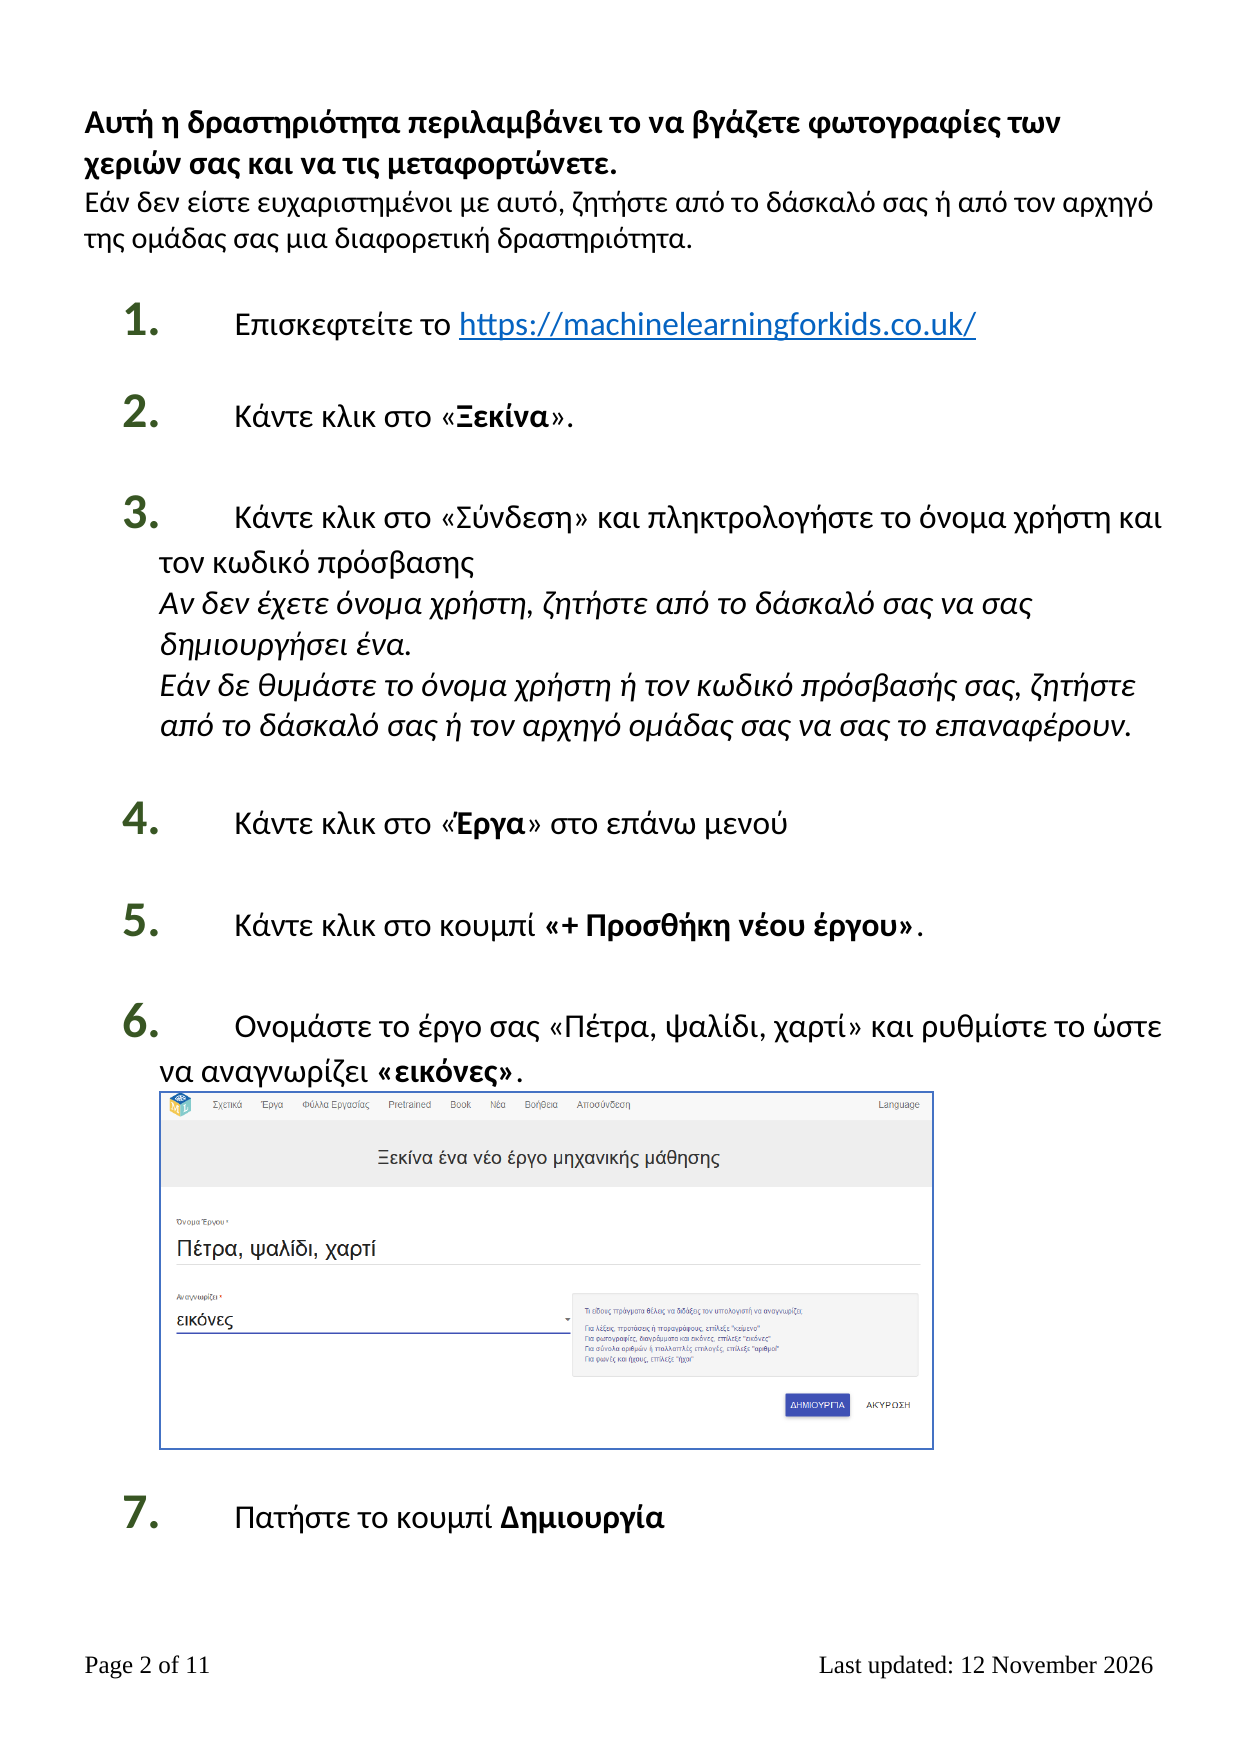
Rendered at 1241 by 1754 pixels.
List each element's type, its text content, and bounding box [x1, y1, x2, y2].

picture [161, 1093, 932, 1448]
text Αυτή η δραστηριότητα περιλαμβάνει το να βγάζετε φωτογραφίες των χεριών σας και να τις μεταφορτώνετε. [84, 101, 1163, 183]
list Πατήστε το κουμπί Δημιουργία [122, 1480, 1163, 1541]
text Εάν δεν είστε ευχαριστημένοι με αυτό, ζητήστε από το δάσκαλό σας ή από τον αρχηγό της ομάδας σας μια διαφορετική δραστηριότητα. [84, 183, 1163, 287]
list Επισκεφτείτε το https://machinelearningforkids.co.uk/ [122, 287, 1163, 378]
list Κάντε κλικ στο κουμπί «+ Προσθήκη νέου έργου». [122, 887, 1163, 948]
list Κάντε κλικ στο «Σύνδεση» και πληκτρολογήστε το όνομα χρήστη και τον κωδικό πρόσβασης Αν δεν έχετε όνομα χρήστη, ζητήστε από το δάσκαλό σας να σας δημιουργήσει ένα. Εάν δε θυμάστε το όνομα χρήστη ή τον κωδικό πρόσβασής σας, ζητήστε από το δάσκαλό σας ή τον αρχηγό ομάδας σας να σας το επαναφέρουν. [122, 480, 1163, 745]
list Κάντε κλικ στο «Έργα» στο επάνω μενού [122, 786, 1163, 847]
list Κάντε κλικ στο «Ξεκίνα». [122, 378, 1163, 439]
